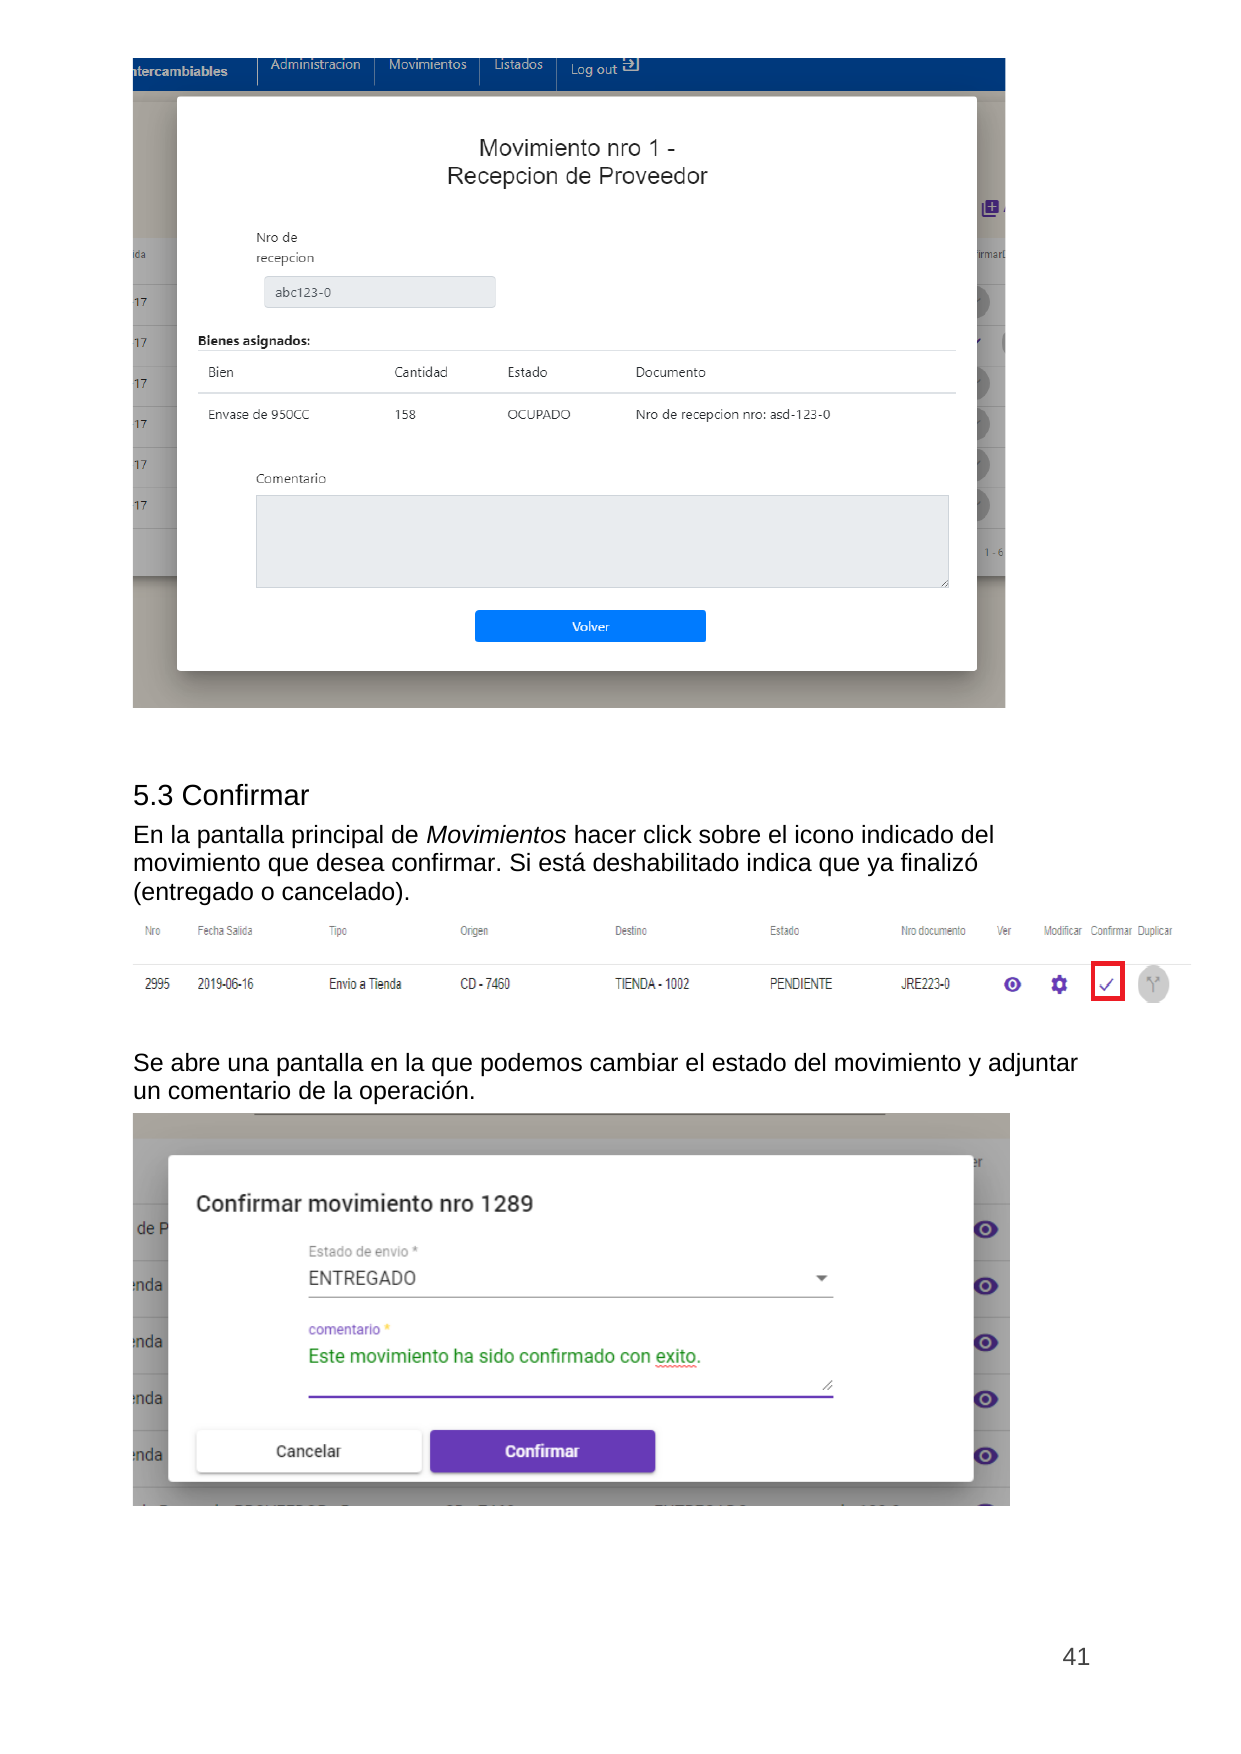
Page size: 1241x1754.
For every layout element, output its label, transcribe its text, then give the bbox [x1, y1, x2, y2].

text Se abre una pantalla en la que podemos cambiar el estado del movimiento y adjuntar un comentario de la operación. [133, 1048, 1090, 1105]
picture [132, 1113, 1010, 1506]
text En la pantalla principal de Movimientos hacer click sobre el icono indicado del movimiento que desea confirmar. Si está deshabilitado indica que ya finalizó (entregado o cancelado). [133, 819, 1090, 906]
picture [132, 58, 1006, 708]
subtitle 5.3 Confirmar [133, 778, 1090, 811]
picture [132, 914, 1192, 1003]
